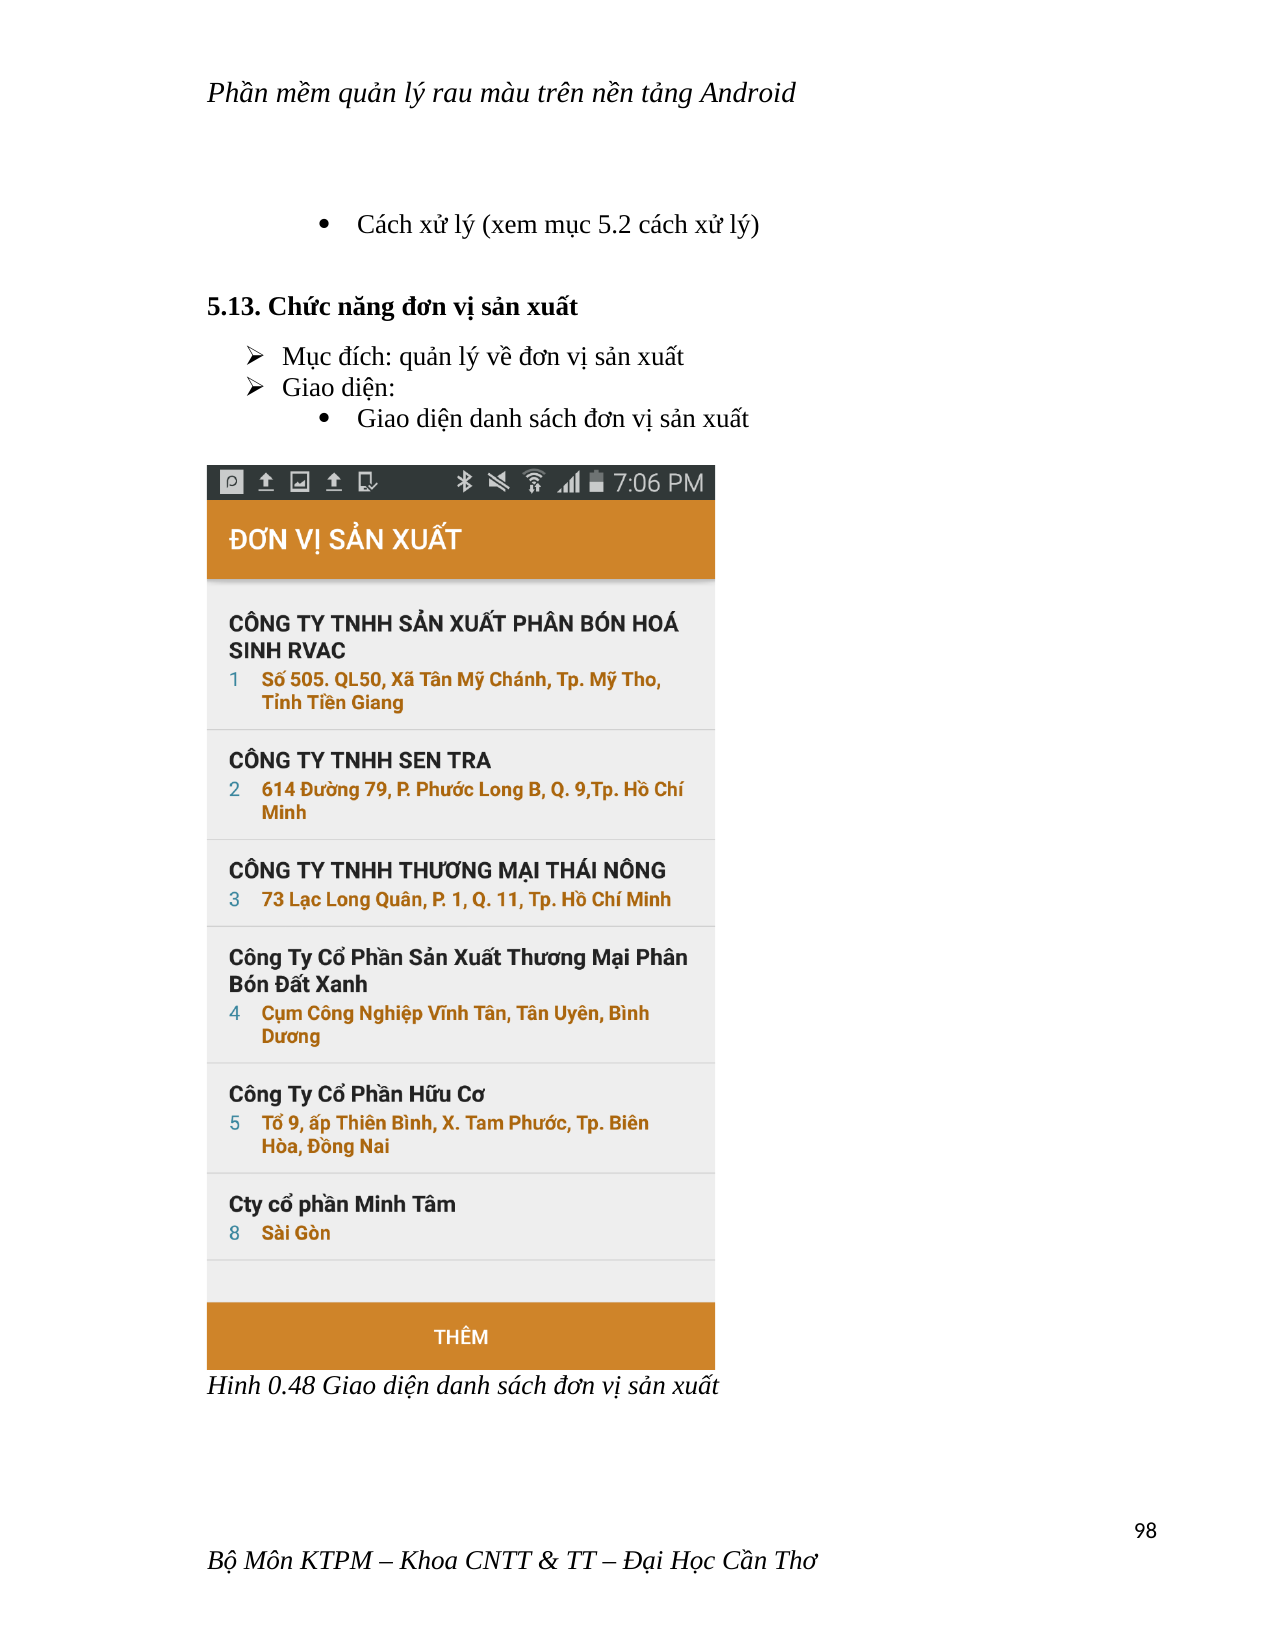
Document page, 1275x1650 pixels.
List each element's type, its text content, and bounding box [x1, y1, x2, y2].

text 5.13. Chức năng đơn vị sản xuất [207, 290, 1157, 321]
list Mục đích: quản lý về đơn vị sản xuất [244, 340, 1157, 371]
list Giao diện: [244, 371, 1157, 402]
list Cách xử lý (xem mục 5.2 cách xử lý) [319, 208, 1157, 239]
picture [206, 465, 716, 1370]
list Giao diện danh sách đơn vị sản xuất [319, 402, 1157, 434]
text Hinh 0.48 Giao diện danh sách đơn vị sản xuất [207, 1369, 1157, 1401]
